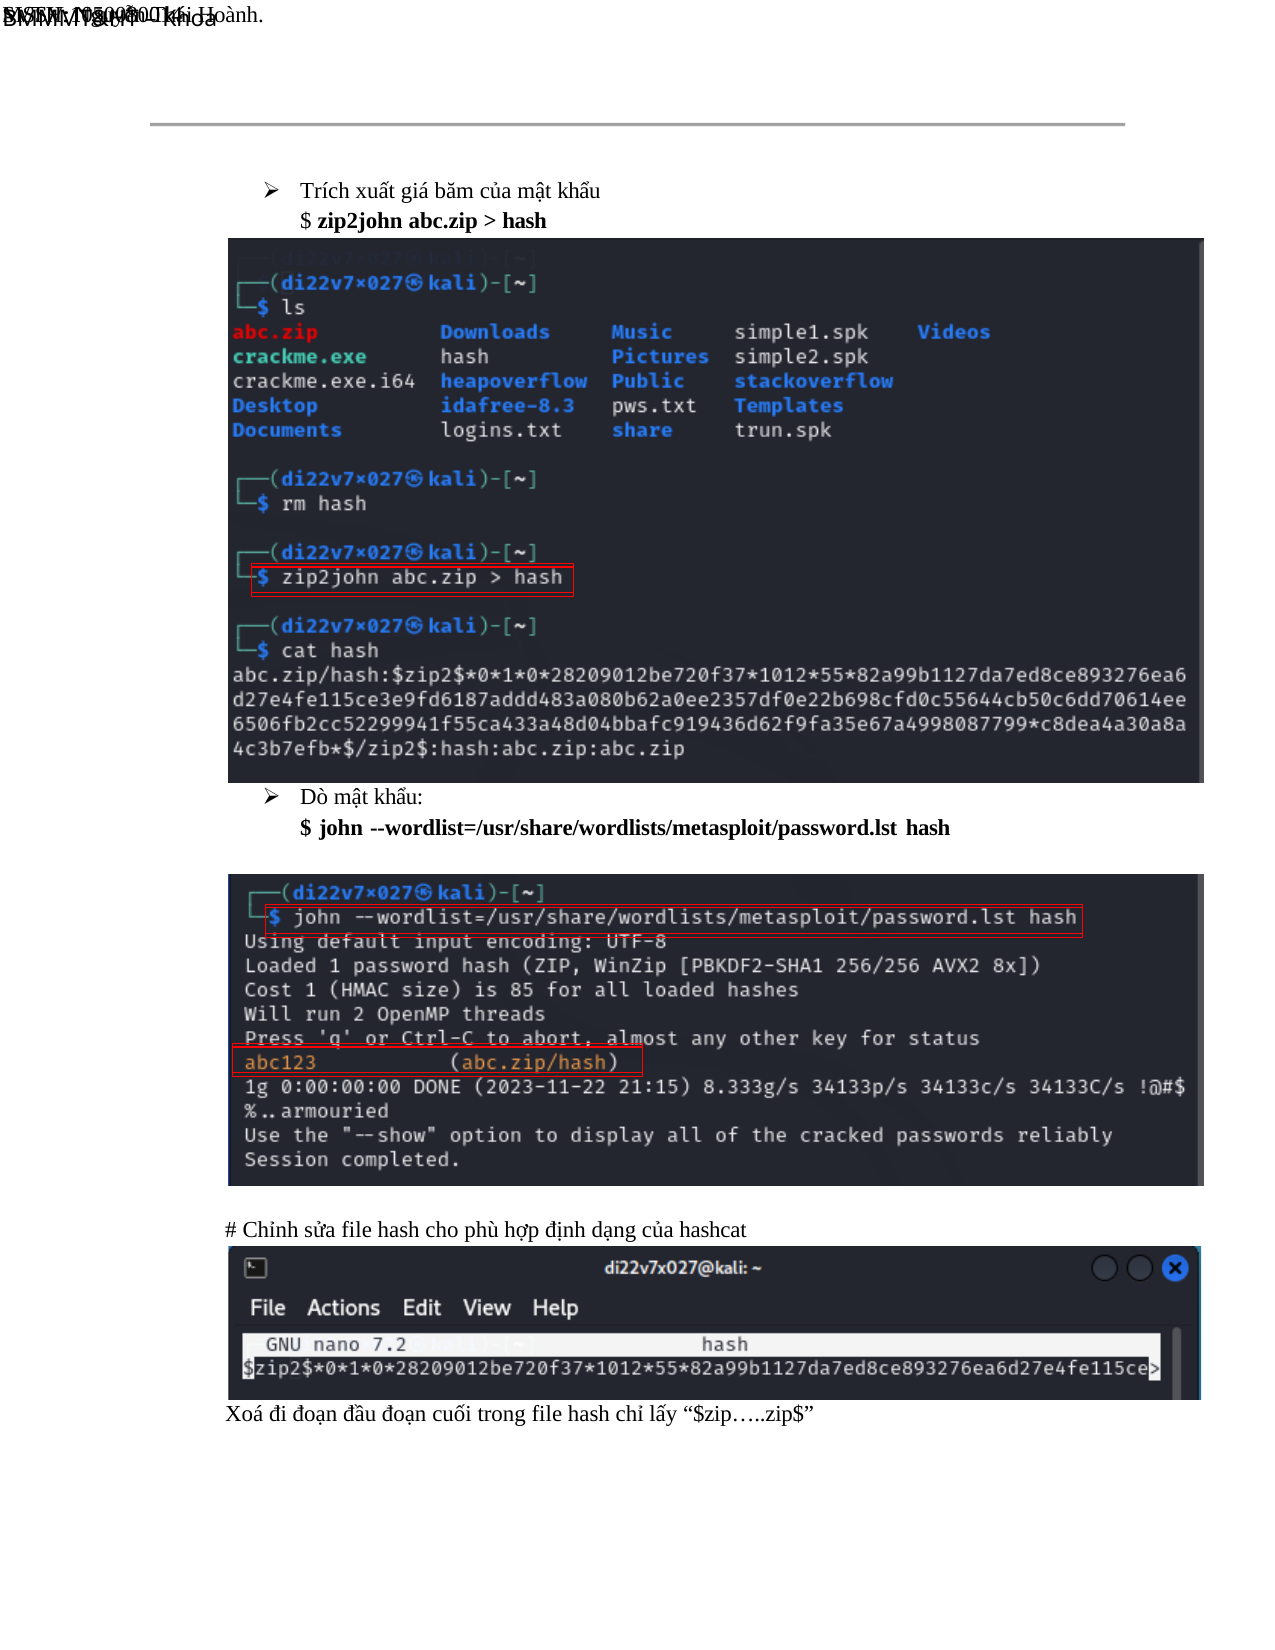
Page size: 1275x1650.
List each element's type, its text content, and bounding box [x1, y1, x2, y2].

list Dò mật khẩu: [262, 234, 1275, 809]
picture [228, 874, 1204, 1186]
subtitle $ zip2john abc.zip > hash [300, 207, 1275, 234]
picture [252, 568, 262, 592]
list Trích xuất giá băm của mật khẩu [262, 177, 1275, 203]
text # Chỉnh sửa file hash cho phù hợp định dạng của hashcat [225, 1216, 1275, 1242]
subtitle $ john --wordlist=/usr/share/wordlists/metasploit/password.lst hash [300, 814, 1275, 841]
text Xoá đi đoạn đầu đoạn cuối trong file hash chỉ lấy “$zip…..zip$” [225, 1243, 1275, 1427]
picture [228, 238, 262, 783]
